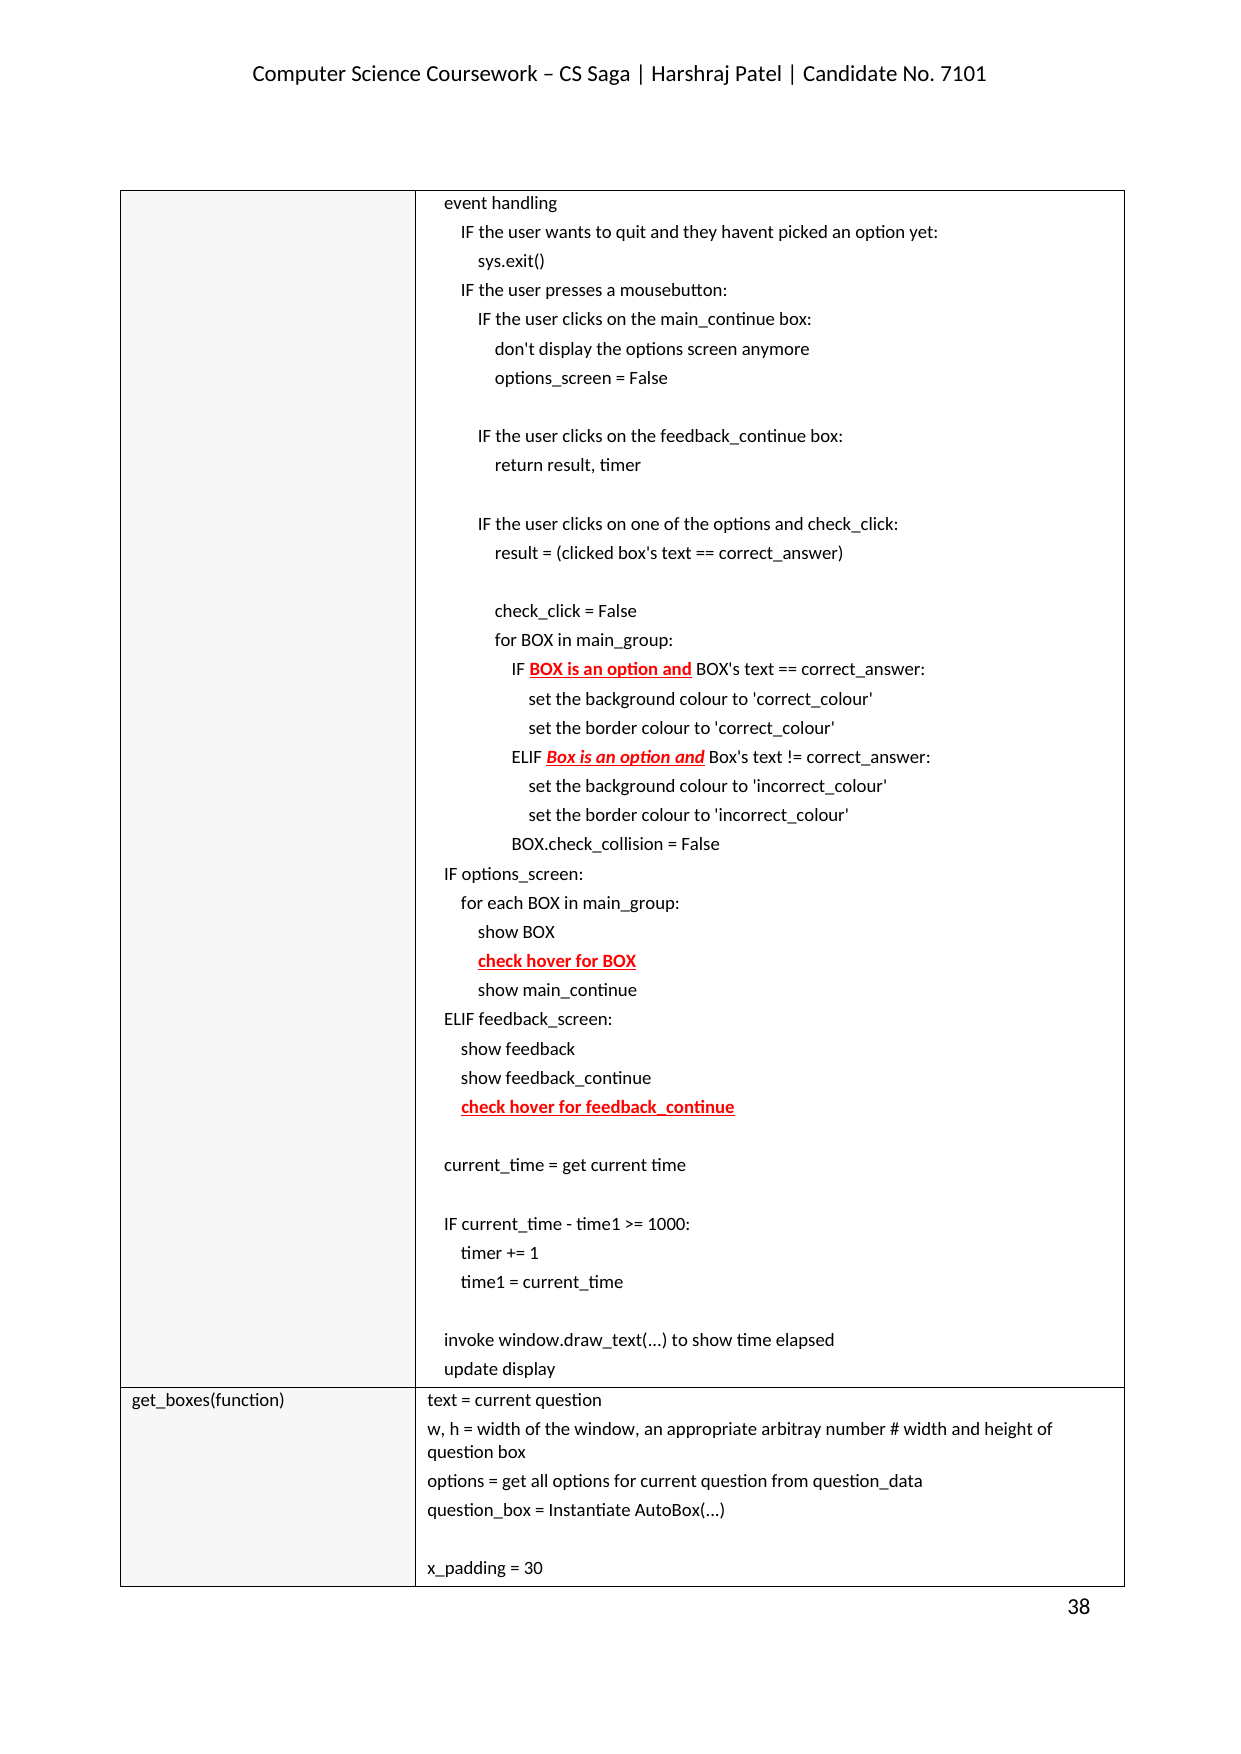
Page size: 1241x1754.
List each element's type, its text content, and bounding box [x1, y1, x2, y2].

table_cell get_boxes(function) [121, 1388, 415, 1586]
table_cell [416, 1388, 1124, 1586]
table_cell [416, 191, 1124, 1387]
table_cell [121, 191, 415, 1387]
